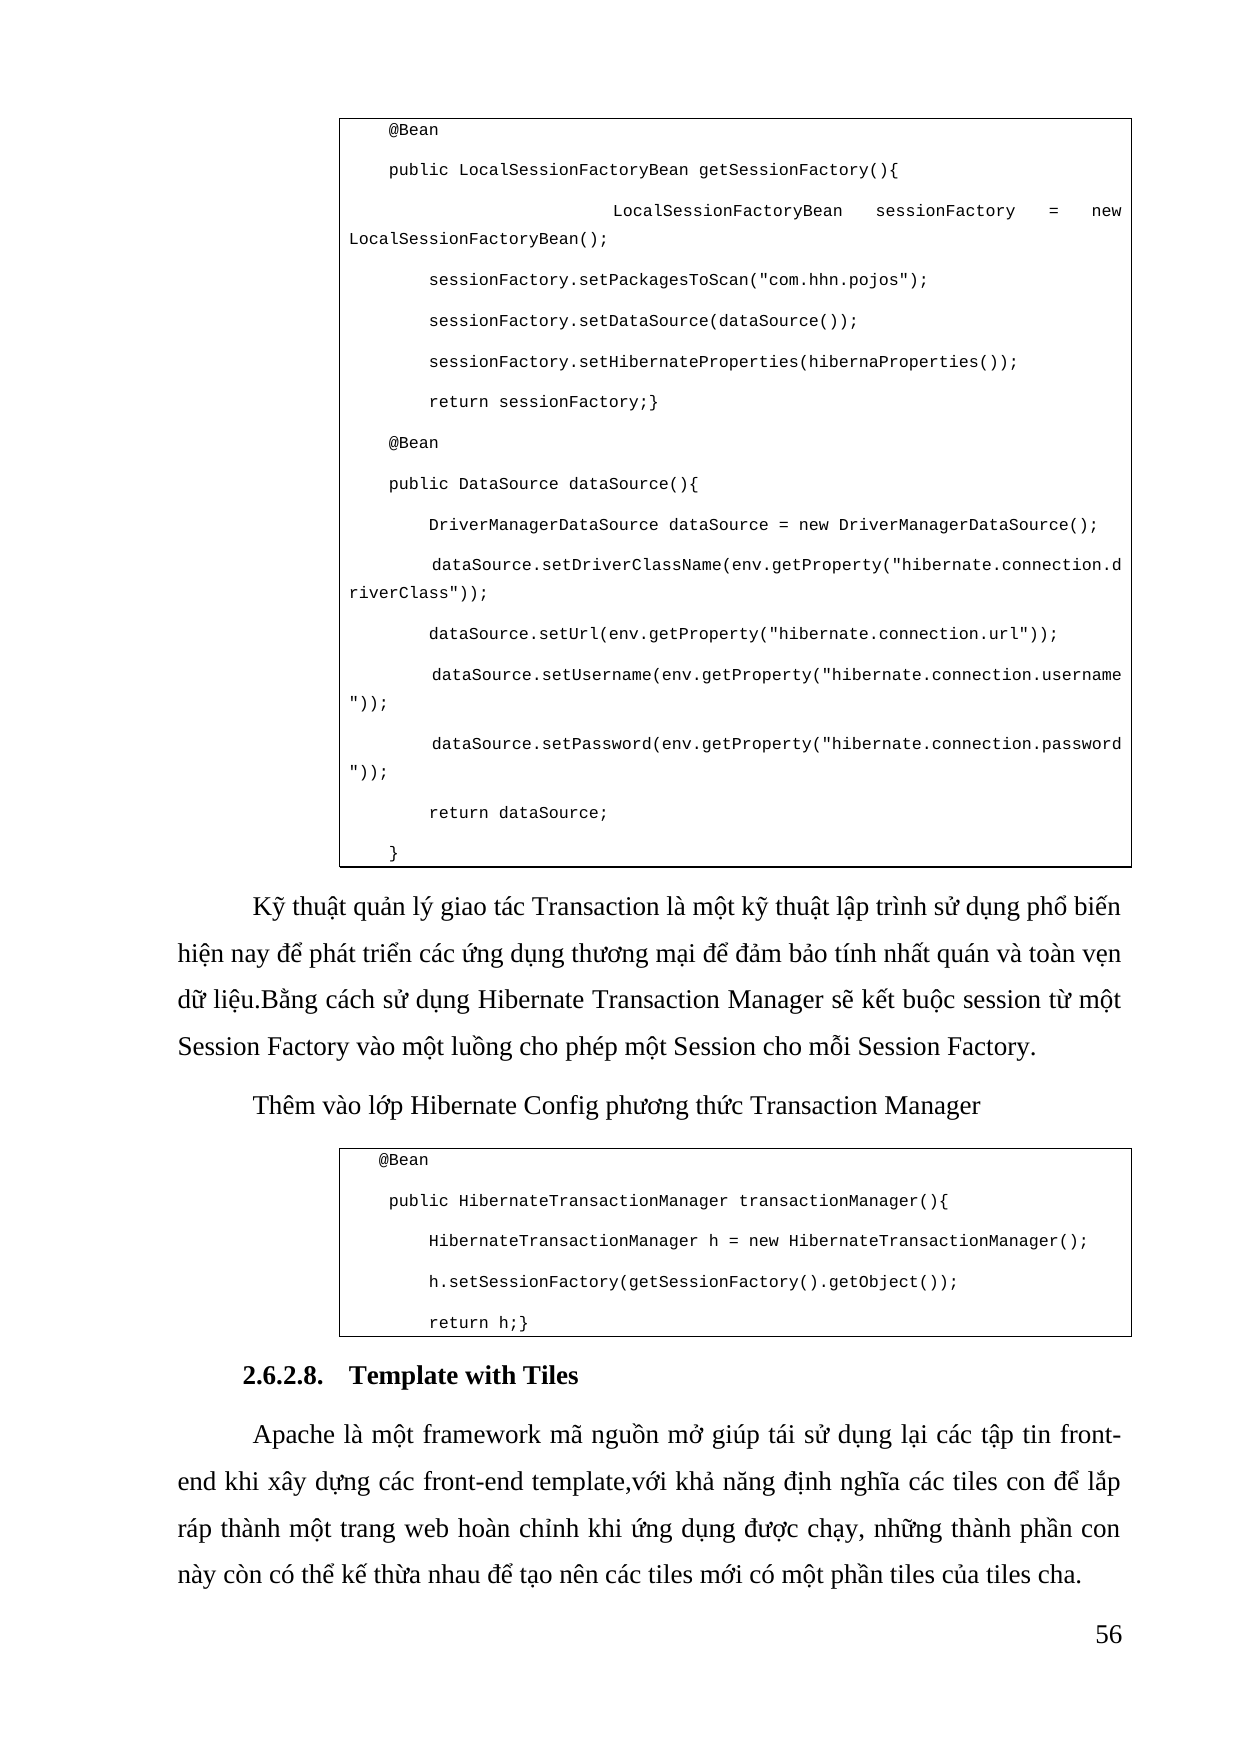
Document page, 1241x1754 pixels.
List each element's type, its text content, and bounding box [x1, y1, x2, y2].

subtitle Template with Tiles [242, 1359, 1122, 1390]
text } [340, 842, 1131, 866]
text dataSource.setDriverClassName(env.getProperty("hibernate.connection.driverClass")); [340, 554, 1131, 604]
text Apache là một framework mã nguồn mở giúp tái sử dụng lại các tập tin front-end khi xây dựng các front-end template,với khả năng định nghĩa các tiles con để lắp ráp thành một trang web hoàn chỉnh khi ứng dụng được chạy, những thành phần con này còn có thể kế thừa nhau để tạo nên các tiles mới có một phần tiles của tiles cha. [177, 1418, 1122, 1589]
text return sessionFactory;} [340, 391, 1131, 413]
text dataSource.setUrl(env.getProperty("hibernate.connection.url")); [340, 623, 1131, 644]
text Thêm vào lớp Hibernate Config phương thức Transaction Manager [177, 1089, 1122, 1120]
text dataSource.setPassword(env.getProperty("hibernate.connection.password")); [340, 732, 1131, 782]
text @Bean [340, 1149, 1131, 1170]
text DriverManagerDataSource dataSource = new DriverManagerDataSource(); [340, 513, 1131, 535]
text sessionFactory.setHibernateProperties(hibernaProperties()); [340, 350, 1131, 372]
text dataSource.setUsername(env.getProperty("hibernate.connection.username")); [340, 663, 1131, 713]
text @Bean [340, 119, 1131, 140]
text sessionFactory.setDataSource(dataSource()); [340, 309, 1131, 331]
text HibernateTransactionManager h = new HibernateTransactionManager(); [340, 1230, 1131, 1252]
text Kỹ thuật quản lý giao tác Transaction là một kỹ thuật lập trình sử dụng phổ biến hiện nay để phát triển các ứng dụng thương mại để đảm bảo tính nhất quán và toàn vẹn dữ liệu.Bằng cách sử dụng Hibernate Transaction Manager sẽ kết buộc session từ một Session Factory vào một luồng cho phép một Session cho mỗi Session Factory. [177, 890, 1122, 1061]
text sessionFactory.setPackagesToScan("com.hhn.pojos"); [340, 268, 1131, 291]
text public HibernateTransactionManager transactionManager(){ [340, 1189, 1131, 1211]
text return dataSource; [340, 801, 1131, 823]
text h.setSessionFactory(getSessionFactory().getObject()); [340, 1271, 1131, 1292]
text @Bean [340, 431, 1131, 453]
text return h;} [340, 1311, 1131, 1336]
text public DataSource dataSource(){ [340, 472, 1131, 494]
text public LocalSessionFactoryBean getSessionFactory(){ [340, 159, 1131, 181]
text LocalSessionFactoryBean sessionFactory = new LocalSessionFactoryBean(); [340, 199, 1131, 250]
